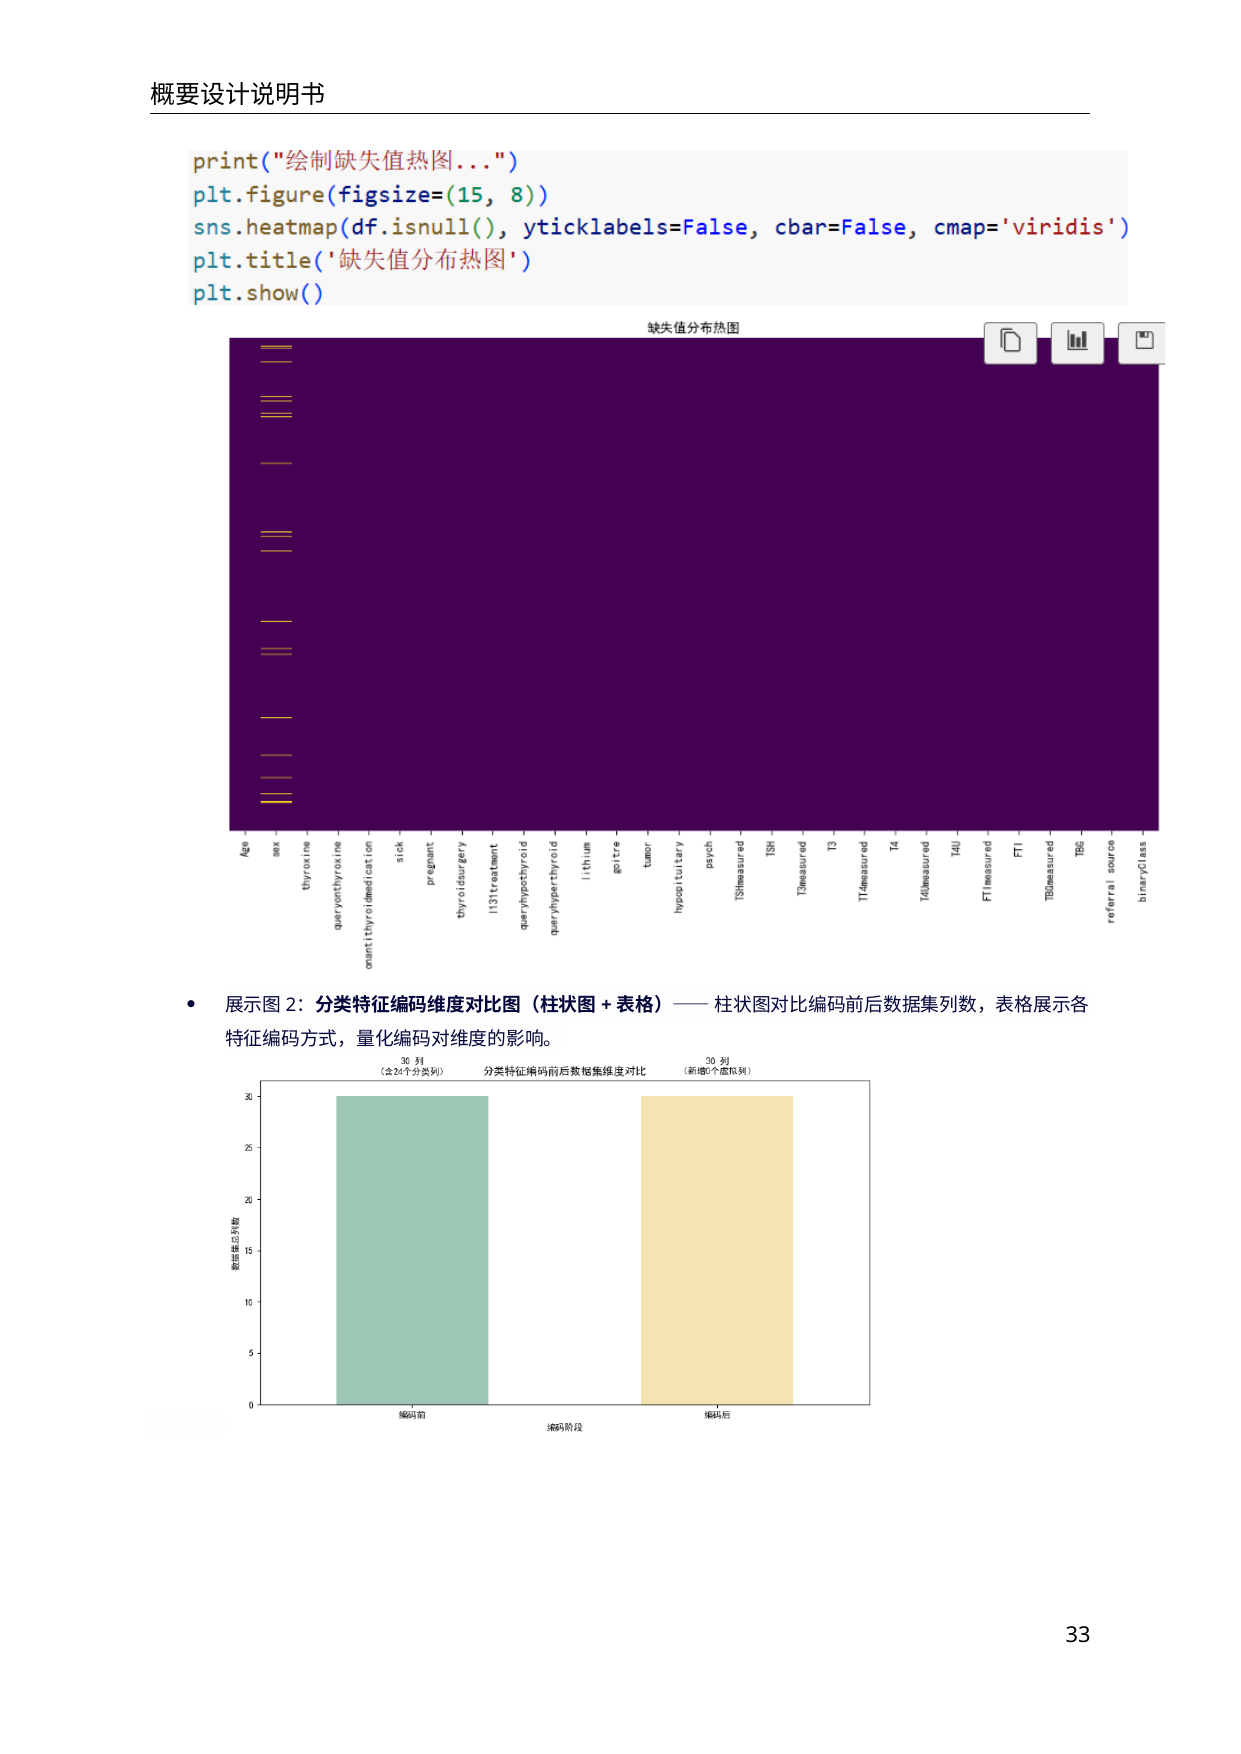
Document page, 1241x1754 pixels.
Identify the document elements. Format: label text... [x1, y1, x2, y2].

picture [225, 1057, 876, 1432]
list 展示图 2：分类特征编码维度对比图（柱状图 + 表格）—— 柱状图对比编码前后数据集列数，表格展示各特征编码方式，量化编码对维度的影响。 [187, 989, 1090, 1051]
picture [187, 150, 1128, 305]
picture [225, 311, 1166, 970]
